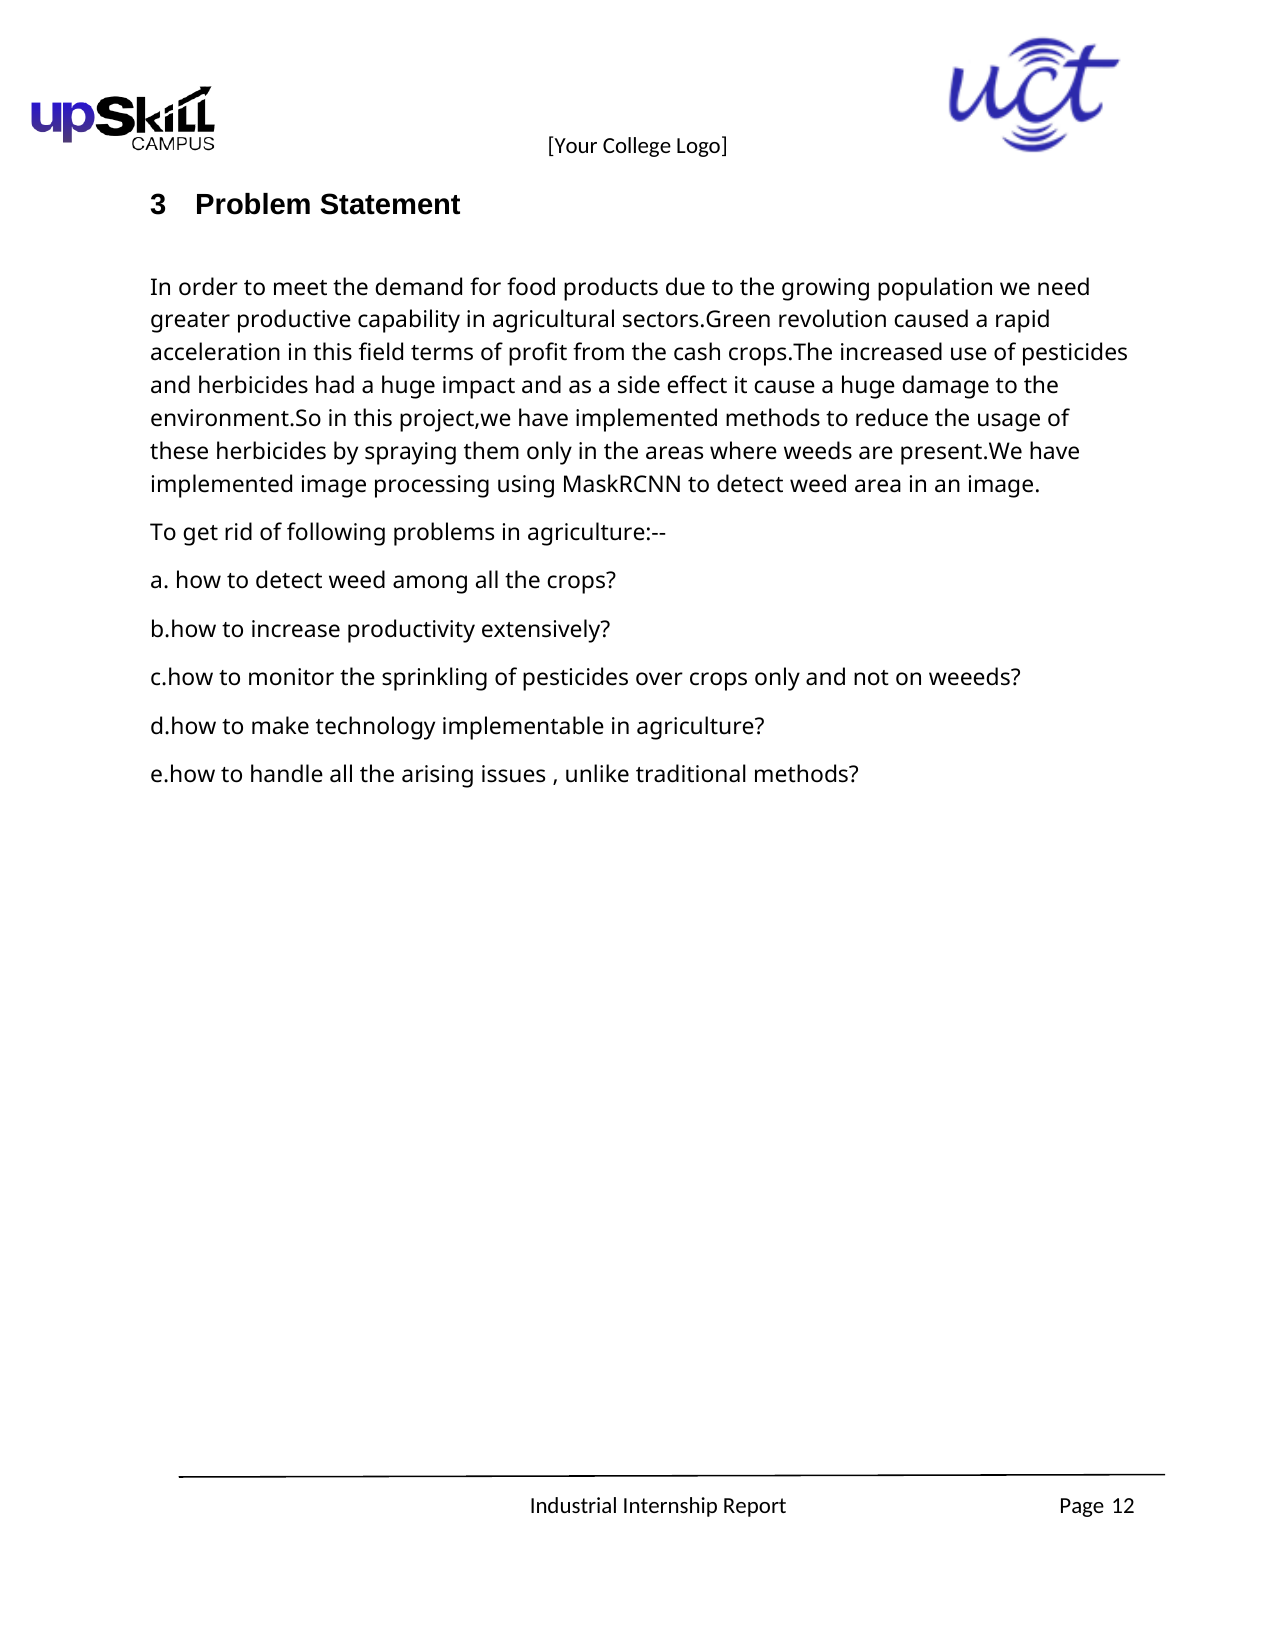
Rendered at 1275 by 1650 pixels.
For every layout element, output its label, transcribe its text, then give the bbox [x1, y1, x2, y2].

picture [0, 73, 246, 154]
text e.how to handle all the arising issues , unlike traditional methods? [150, 757, 1134, 789]
subtitle Problem Statement [150, 187, 1134, 221]
text b.how to increase productivity extensively? [150, 611, 1134, 644]
text a. how to detect weed among all the crops? [150, 563, 1134, 596]
picture [946, 28, 1125, 154]
text c.how to monitor the sprinkling of pesticides over crops only and not on weeeds? [150, 660, 1134, 692]
text d.how to make technology implementable in agriculture? [150, 708, 1134, 741]
text In order to meet the demand for food products due to the growing population we need greater productive capability in agricultural sectors.Green revolution caused a rapid acceleration in this field terms of profit from the cash crops.The increased use of pesticides and herbicides had a huge impact and as a side effect it cause a huge damage to the environment.So in this project,we have implemented methods to reduce the usage of these herbicides by spraying them only in the areas where weeds are present.We have implemented image processing using MaskRCNN to detect weed area in an image. [150, 269, 1134, 499]
text To get rid of following problems in agriculture:-- [150, 514, 1134, 547]
